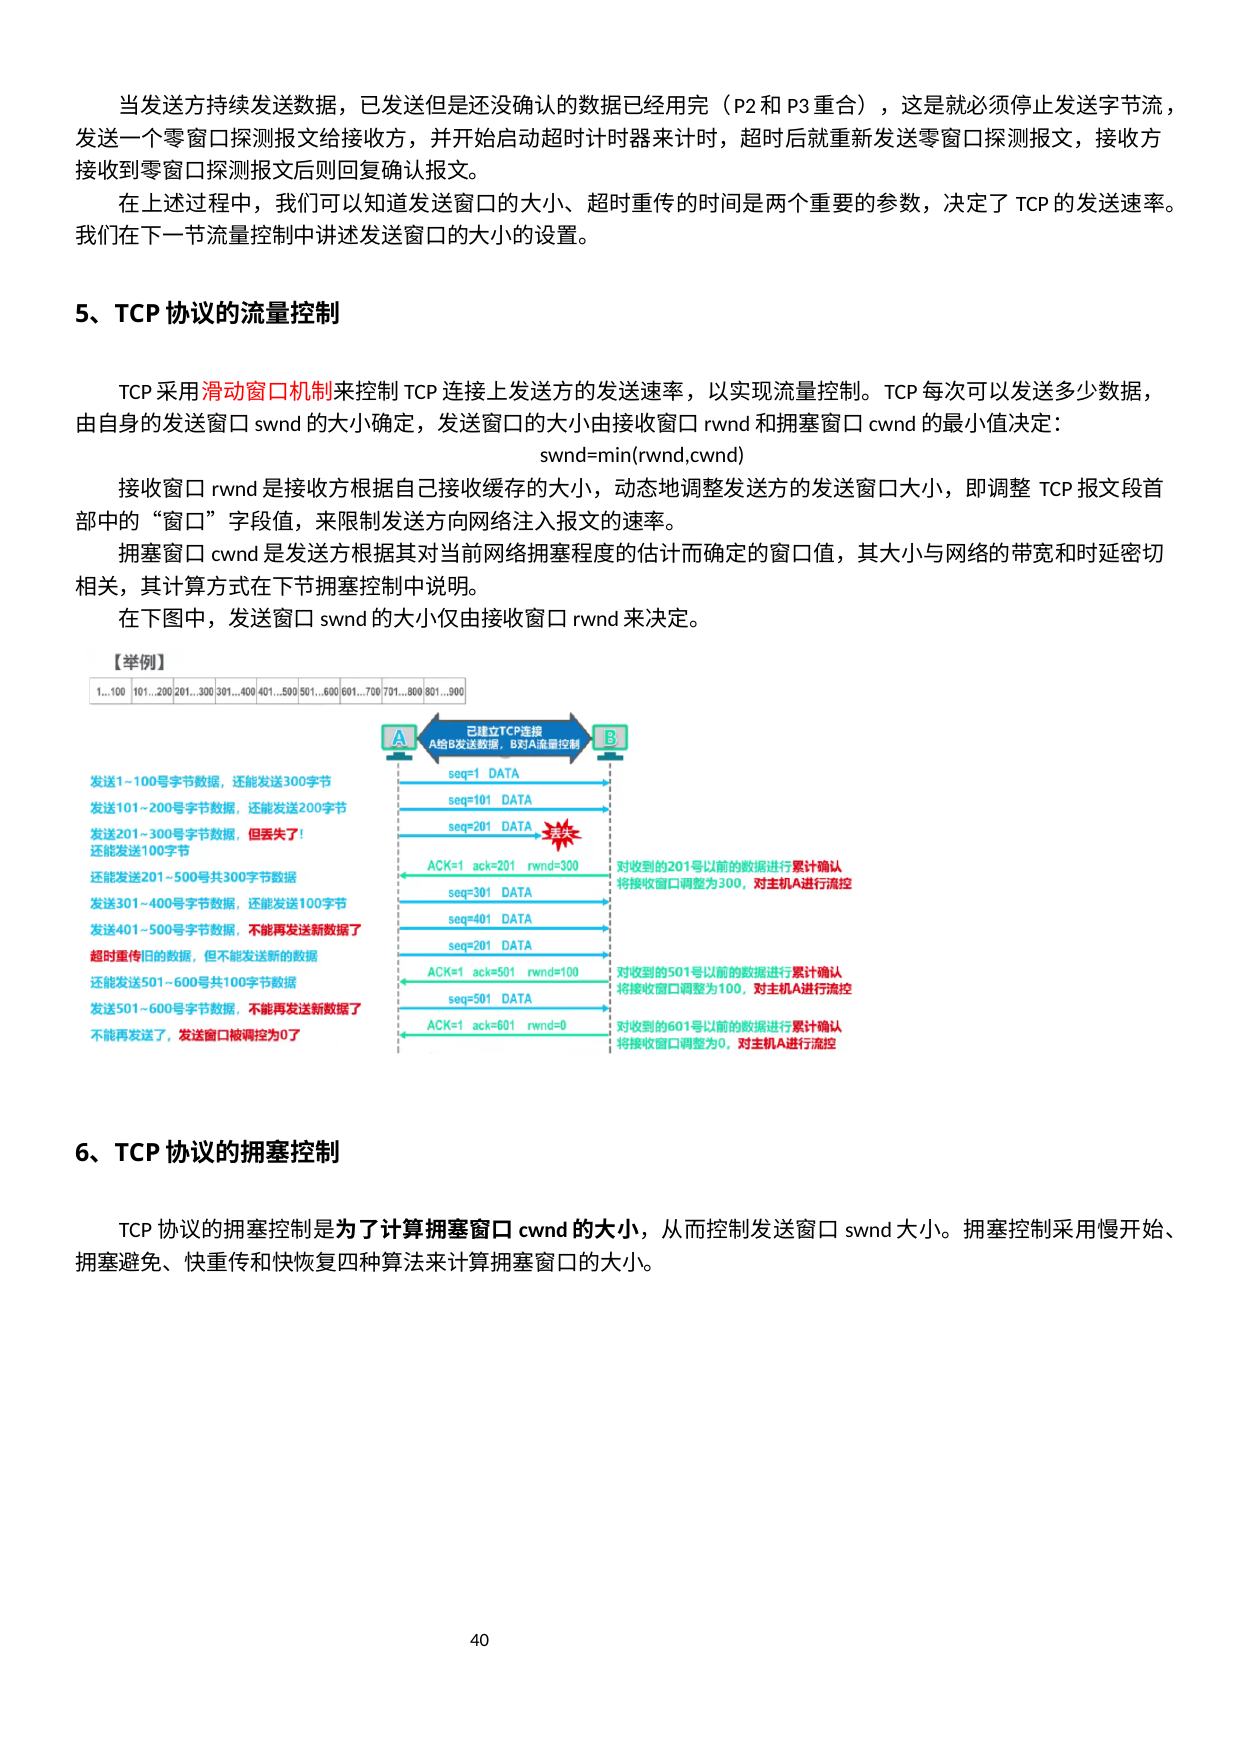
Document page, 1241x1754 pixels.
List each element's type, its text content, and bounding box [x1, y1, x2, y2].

list 在下图中，发送窗口swnd的大小仅由接收窗口rwnd来决定。 [75, 601, 1165, 633]
subtitle 5、TCP协议的流量控制 [75, 279, 1165, 344]
text TCP协议的拥塞控制是为了计算拥塞窗口cwnd的大小，从而控制发送窗口swnd大小。拥塞控制采用慢开始、拥塞避免、快重传和快恢复四种算法来计算拥塞窗口的大小。 [75, 1212, 1165, 1277]
list 在上述过程中，我们可以知道发送窗口的大小、超时重传的时间是两个重要的参数，决定了TCP的发送速率。我们在下一节流量控制中讲述发送窗口的大小的设置。 [75, 185, 1165, 250]
list swnd=min(rwnd,cwnd) [75, 438, 1165, 471]
list TCP采用滑动窗口机制来控制TCP连接上发送方的发送速率，以实现流量控制。TCP每次可以发送多少数据，由自身的发送窗口swnd的大小确定，发送窗口的大小由接收窗口rwnd和拥塞窗口cwnd的最小值决定： [75, 373, 1165, 438]
picture [75, 633, 875, 1057]
subtitle 6、TCP协议的拥塞控制 [75, 1118, 1165, 1183]
list 接收窗口rwnd是接收方根据自己接收缓存的大小，动态地调整发送方的发送窗口大小，即调整TCP报文段首部中的“窗口”字段值，来限制发送方向网络注入报文的速率。 [75, 471, 1165, 536]
list 当发送方持续发送数据，已发送但是还没确认的数据已经用完（P2和P3重合），这是就必须停止发送字节流，发送一个零窗口探测报文给接收方，并开始启动超时计时器来计时，超时后就重新发送零窗口探测报文，接收方接收到零窗口探测报文后则回复确认报文。 [75, 88, 1165, 185]
list 拥塞窗口cwnd是发送方根据其对当前网络拥塞程度的估计而确定的窗口值，其大小与网络的带宽和时延密切相关，其计算方式在下节拥塞控制中说明。 [75, 536, 1165, 601]
